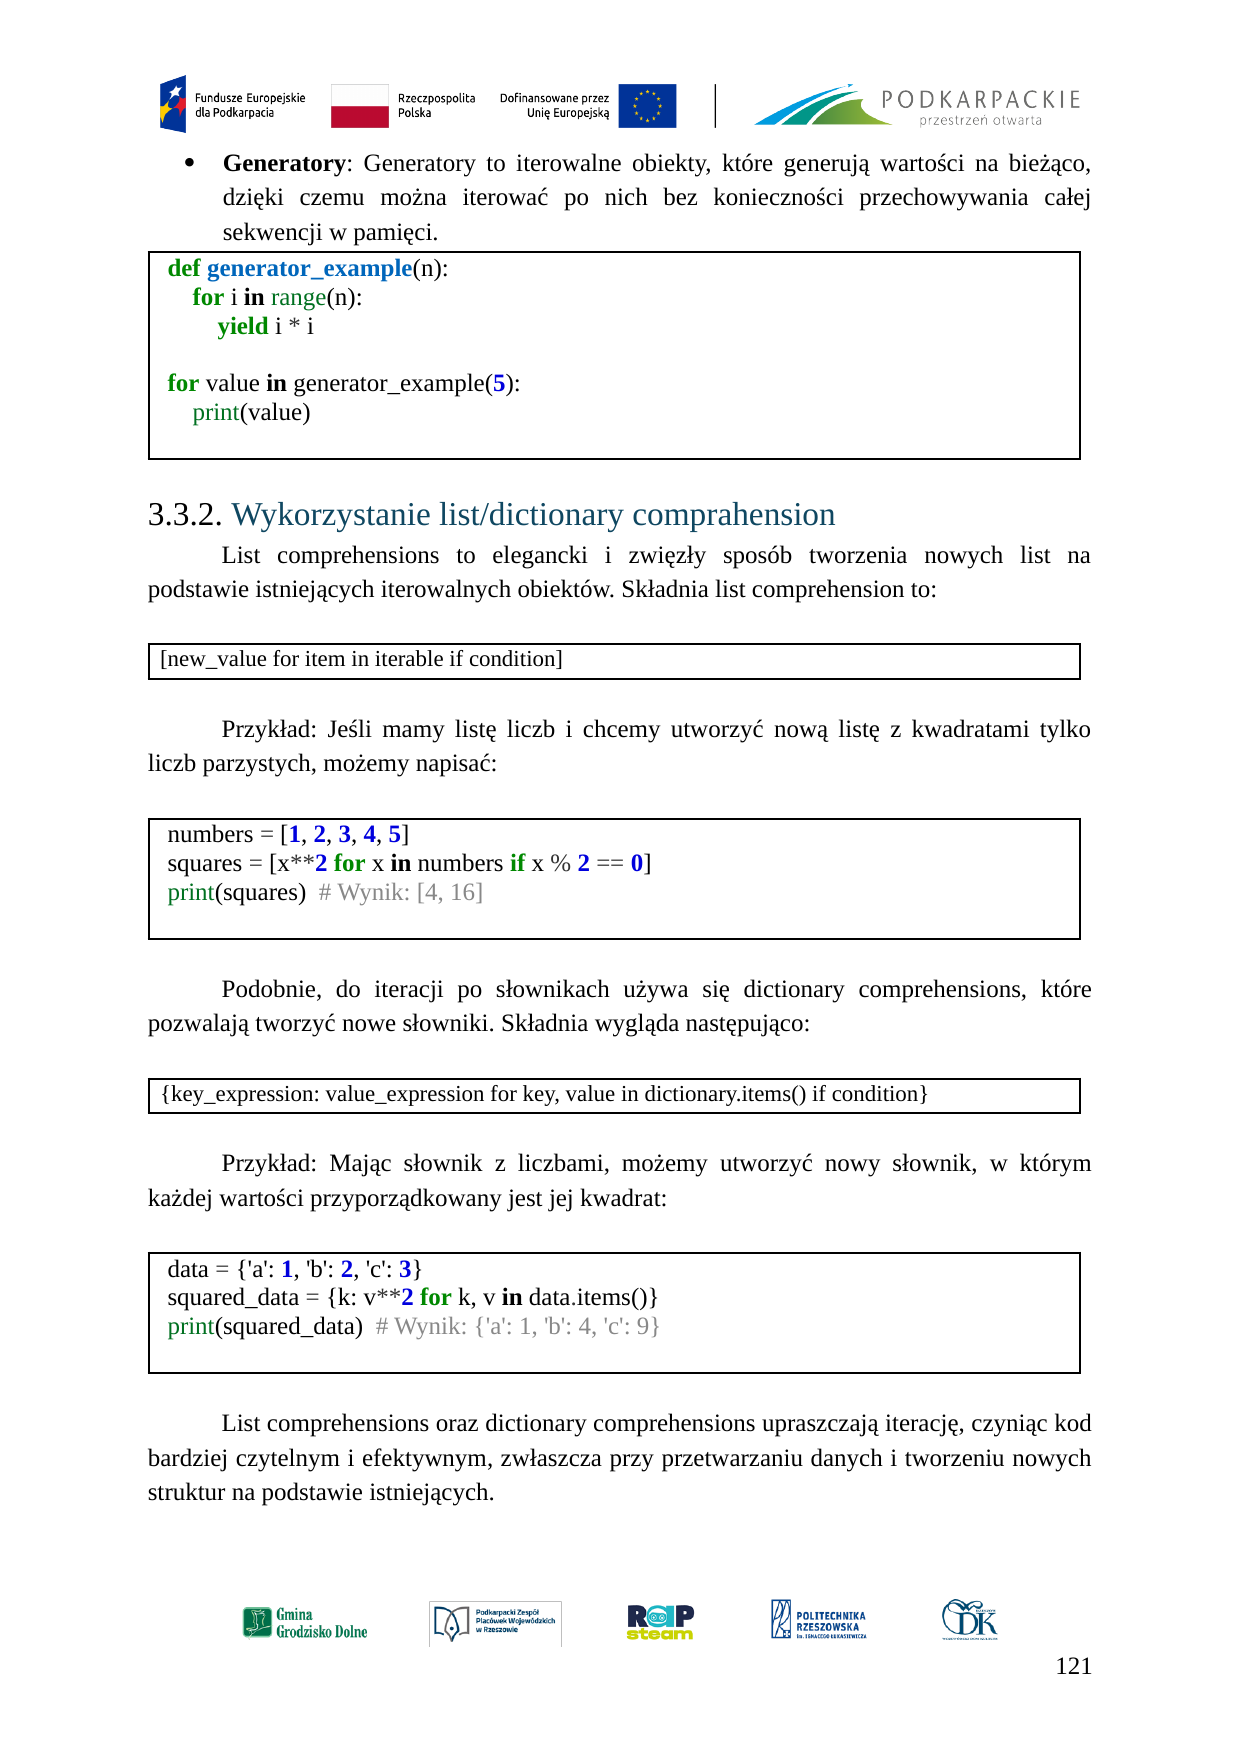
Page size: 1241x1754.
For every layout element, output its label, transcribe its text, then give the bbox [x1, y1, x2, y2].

table_header [150, 253, 1079, 457]
picture [147, 60, 1093, 148]
list Generatory: Generatory to iterowalne obiekty, które generują wartości na bieżąco, dzięki czemu można iterować po nich bez konieczności przechowywania całej sekwencji w pamięci. [185, 148, 1092, 245]
table_header [150, 820, 1079, 937]
table_header [new_value for item in iterable if condition] [150, 645, 1079, 677]
table_header {key_expression: value_expression for key, value in dictionary.items() if condition} [150, 1080, 1079, 1112]
picture [242, 1585, 998, 1652]
table_header [150, 1254, 1079, 1372]
text List comprehensions to elegancki i zwięzły sposób tworzenia nowych list na podstawie istniejących iterowalnych obiektów. Składnia list comprehension to: [148, 540, 1092, 603]
text Przykład: Mając słownik z liczbami, możemy utworzyć nowy słownik, w którym każdej wartości przyporządkowany jest jej kwadrat: [148, 1148, 1092, 1211]
text List comprehensions oraz dictionary comprehensions upraszczają iterację, czyniąc kod bardziej czytelnym i efektywnym, zwłaszcza przy przetwarzaniu danych i tworzeniu nowych struktur na podstawie istniejących. [148, 1408, 1092, 1506]
subtitle Wykorzystanie list/dictionary comprahension [148, 494, 1092, 532]
text Podobnie, do iteracji po słownikach używa się dictionary comprehensions, które pozwalają tworzyć nowe słowniki. Składnia wygląda następująco: [148, 974, 1092, 1037]
text Przykład: Jeśli mamy listę liczb i chcemy utworzyć nową listę z kwadratami tylko liczb parzystych, możemy napisać: [148, 714, 1092, 777]
